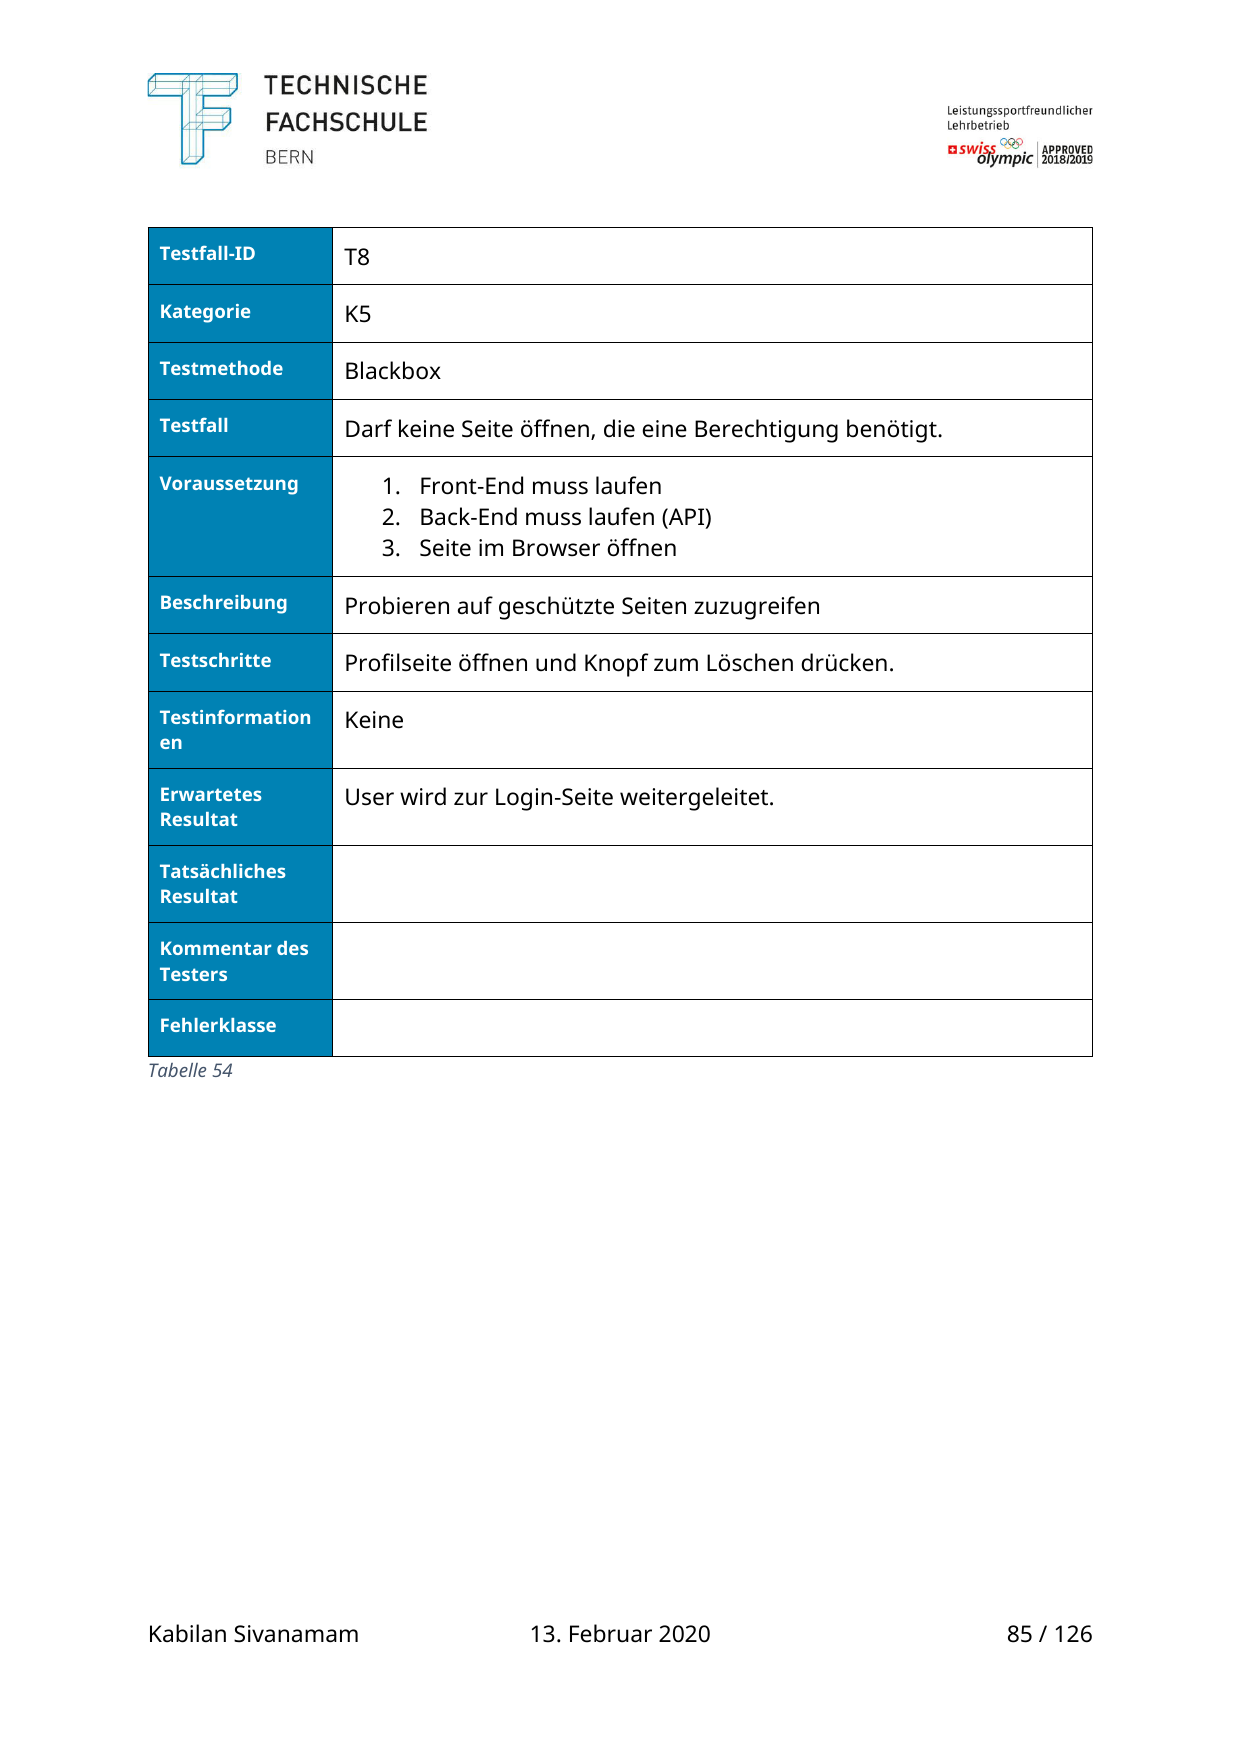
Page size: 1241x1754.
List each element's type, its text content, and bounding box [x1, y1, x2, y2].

table_cell Voraussetzung [149, 457, 332, 576]
table_cell Fehlerklasse [149, 1000, 332, 1056]
table_cell Profilseite öffnen und Knopf zum Löschen drücken. [333, 634, 1092, 691]
table_cell Testmethode [149, 343, 332, 399]
table_cell Blackbox [333, 343, 1092, 399]
table_cell Tatsächliches Resultat [149, 846, 332, 922]
table_cell Testinformationen [149, 692, 332, 768]
table_header T8 [333, 228, 1092, 284]
table_cell Kategorie [149, 285, 332, 342]
table_cell [333, 923, 1092, 999]
table_cell Beschreibung [149, 577, 332, 633]
table_cell Probieren auf geschützte Seiten zuzugreifen [333, 577, 1092, 633]
table_cell [333, 1000, 1092, 1056]
table_cell Testschritte [149, 634, 332, 691]
table_cell Keine [333, 692, 1092, 768]
table_cell User wird zur Login-Seite weitergeleitet. [333, 769, 1092, 845]
table_cell K5 [333, 285, 1092, 342]
table_cell Darf keine Seite öffnen, die eine Berechtigung benötigt. [333, 400, 1092, 456]
table_header Testfall-ID [149, 228, 332, 284]
table_cell Front-End muss laufen Back-End muss laufen (API) Seite im Browser öffnen [333, 457, 1092, 576]
table_cell [333, 846, 1092, 922]
table_cell Erwartetes Resultat [149, 769, 332, 845]
table_cell Kommentar des Testers [149, 923, 332, 999]
picture [147, 73, 1093, 196]
table_cell Testfall [149, 400, 332, 456]
